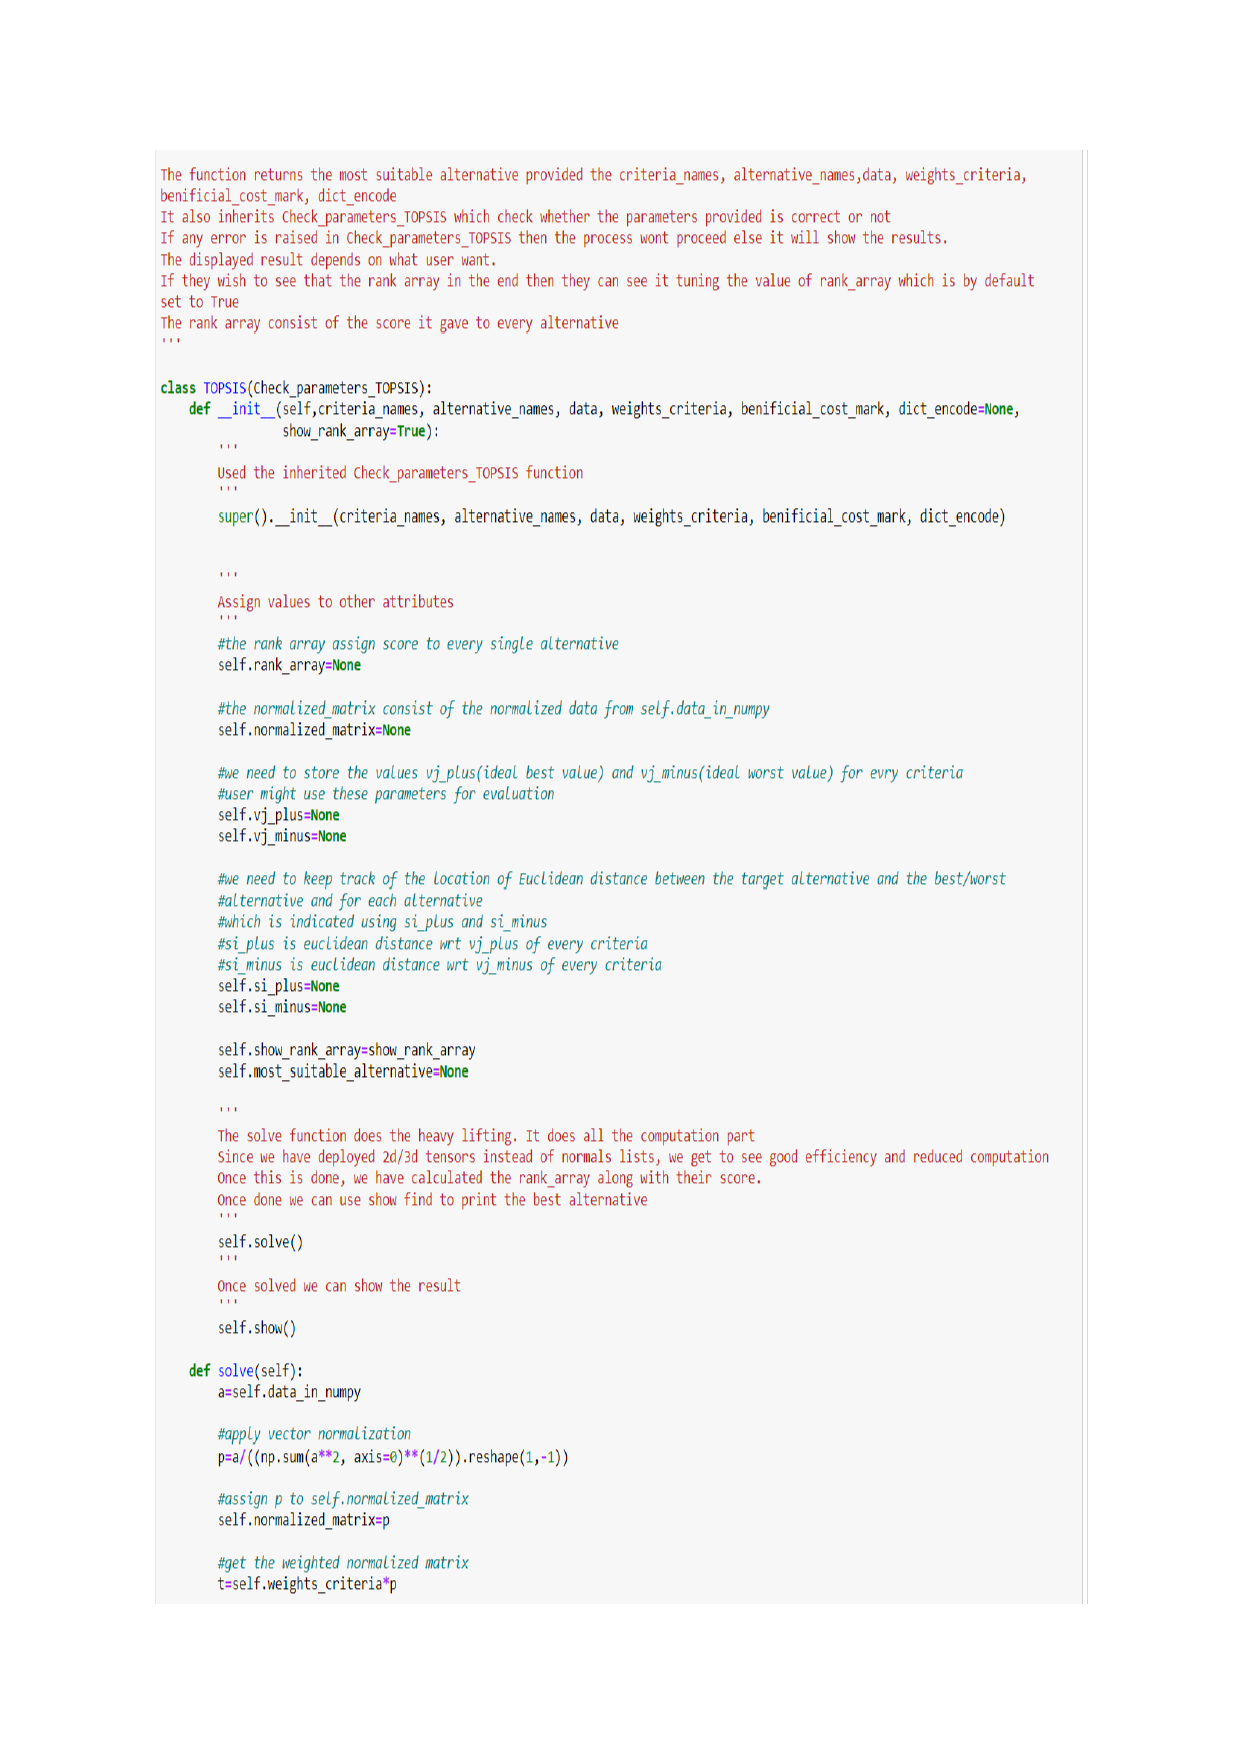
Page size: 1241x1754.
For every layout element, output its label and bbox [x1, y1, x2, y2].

picture [150, 150, 1099, 1604]
